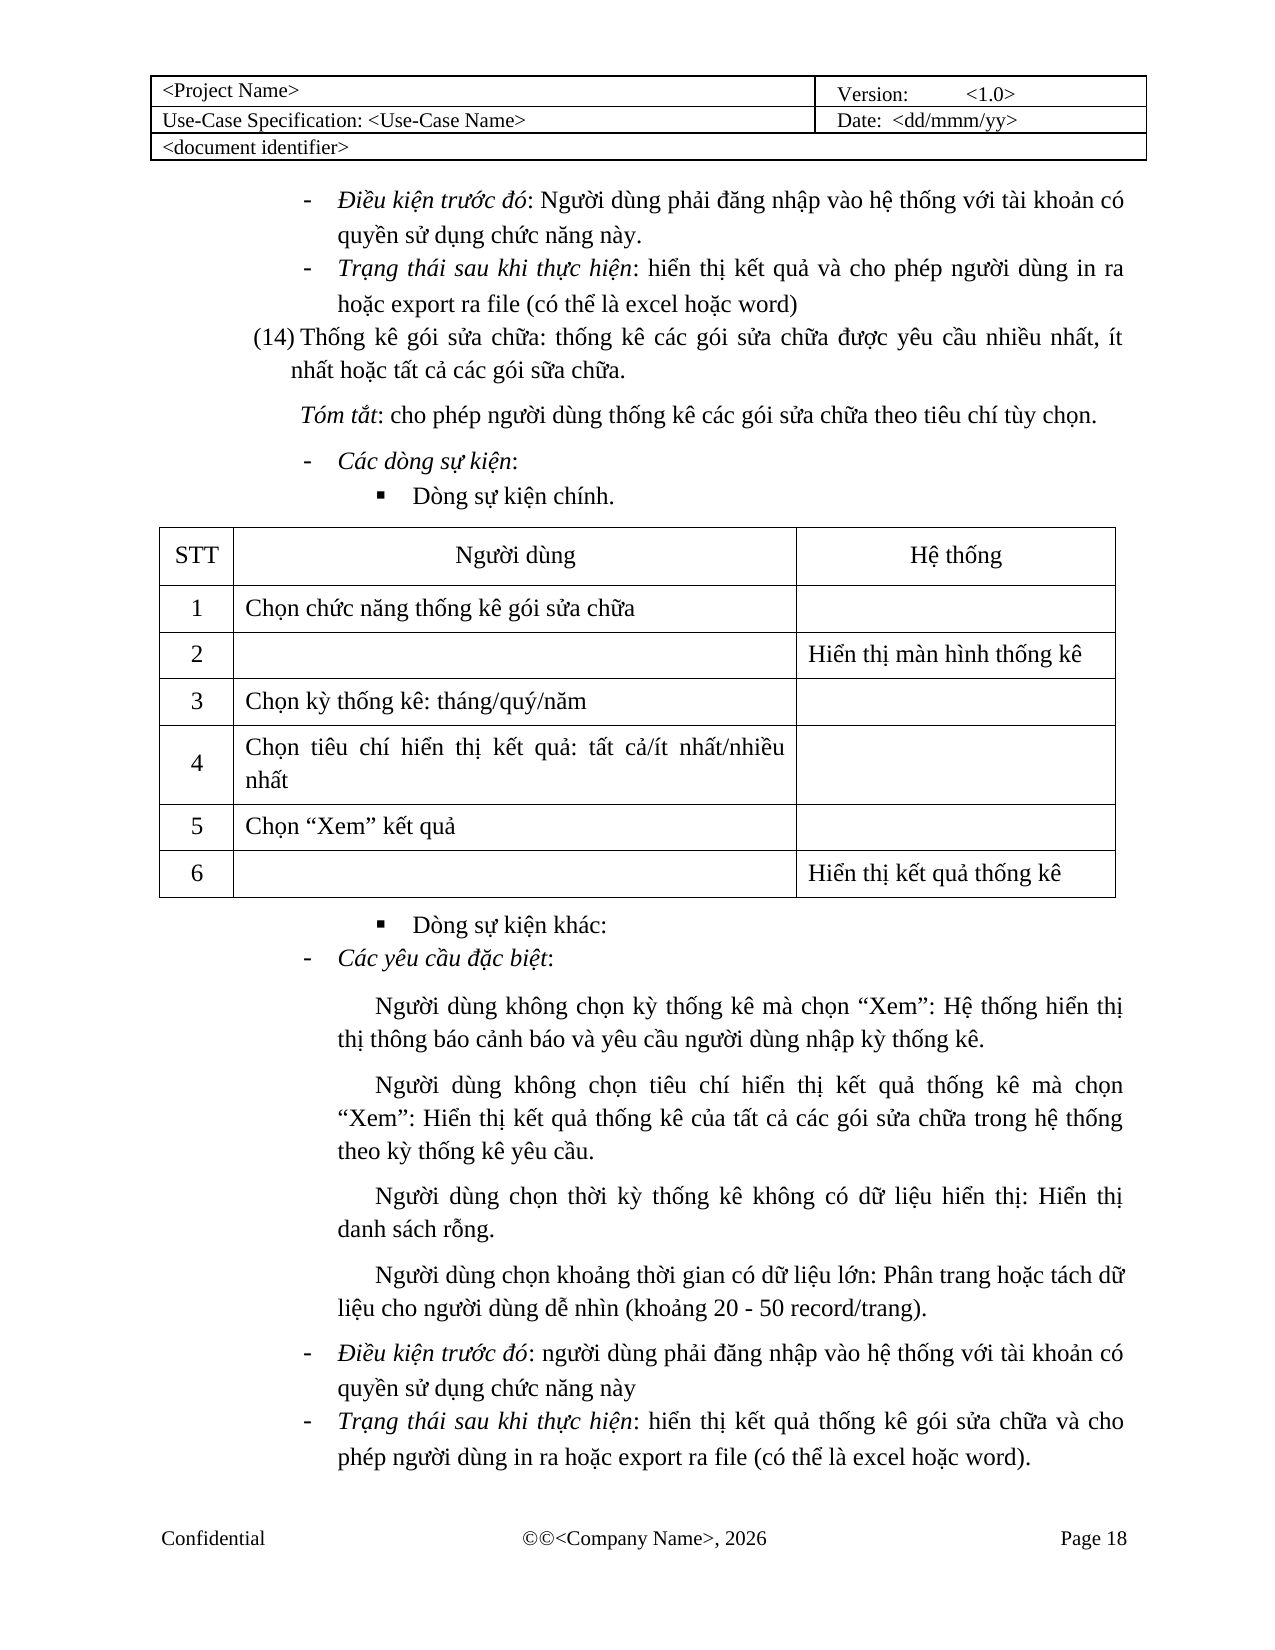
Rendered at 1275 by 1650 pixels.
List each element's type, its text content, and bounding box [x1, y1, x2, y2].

table_cell Hiển thị màn hình thống kê [797, 633, 1115, 678]
table_cell [234, 851, 796, 897]
table_header Hệ thống [797, 528, 1115, 585]
table_cell Chọn tiêu chí hiển thị kết quả: tất cả/ít nhất/nhiều nhất [234, 726, 796, 803]
table_cell 2 [160, 633, 233, 678]
table_cell 4 [160, 726, 233, 803]
table_cell 1 [160, 586, 233, 632]
table_header STT [160, 528, 233, 585]
table_cell 3 [160, 679, 233, 725]
table_cell Chọn “Xem” kết quả [234, 805, 796, 850]
table_cell Hiển thị kết quả thống kê [797, 851, 1115, 897]
table_cell Chọn chức năng thống kê gói sửa chữa [234, 586, 796, 632]
list Trạng thái sau khi thực hiện: hiển thị kết quả và cho phép người dùng in ra hoặc export ra file (có thể là excel hoặc word) [300, 253, 1125, 317]
text Người dùng không chọn kỳ thống kê mà chọn “Xem”: Hệ thống hiển thị thị thông báo cảnh báo và yêu cầu người dùng nhập kỳ thống kê. [337, 991, 1125, 1053]
table_cell [797, 805, 1115, 850]
list Điều kiện trước đó: Người dùng phải đăng nhập vào hệ thống với tài khoản có quyền sử dụng chức năng này. [300, 185, 1125, 249]
table_header Người dùng [234, 528, 796, 585]
table_cell [797, 679, 1115, 725]
text Người dùng không chọn tiêu chí hiển thị kết quả thống kê mà chọn “Xem”: Hiển thị kết quả thống kê của tất cả các gói sửa chữa trong hệ thống theo kỳ thống kê yêu cầu. [337, 1070, 1125, 1164]
list Dòng sự kiện chính. [375, 481, 1125, 510]
text Người dùng chọn thời kỳ thống kê không có dữ liệu hiển thị: Hiển thị danh sách rỗng. [337, 1181, 1125, 1243]
table_cell 6 [160, 851, 233, 897]
table_cell 5 [160, 805, 233, 850]
table_cell [234, 633, 796, 678]
text Người dùng chọn khoảng thời gian có dữ liệu lớn: Phân trang hoặc tách dữ liệu cho người dùng dễ nhìn (khoảng 20 - 50 record/trang). [337, 1260, 1125, 1322]
list Thống kê gói sửa chữa: thống kê các gói sửa chữa được yêu cầu nhiều nhất, ít nhất hoặc tất cả các gói sữa chữa. [253, 322, 1125, 383]
table_cell [797, 726, 1115, 803]
list Trạng thái sau khi thực hiện: hiển thị kết quả thống kê gói sửa chữa và cho phép người dùng in ra hoặc export ra file (có thể là excel hoặc word). [300, 1406, 1125, 1470]
text Tóm tắt: cho phép người dùng thống kê các gói sửa chữa theo tiêu chí tùy chọn. [300, 400, 1125, 429]
table_cell [797, 586, 1115, 632]
list Các yêu cầu đặc biệt: [300, 943, 1125, 974]
table_cell Chọn kỳ thống kê: tháng/quý/năm [234, 679, 796, 725]
list Điều kiện trước đó: người dùng phải đăng nhập vào hệ thống với tài khoản có quyền sử dụng chức năng này [300, 1338, 1125, 1402]
list Các dòng sự kiện: [300, 446, 1125, 477]
list Dòng sự kiện khác: [375, 910, 1125, 939]
